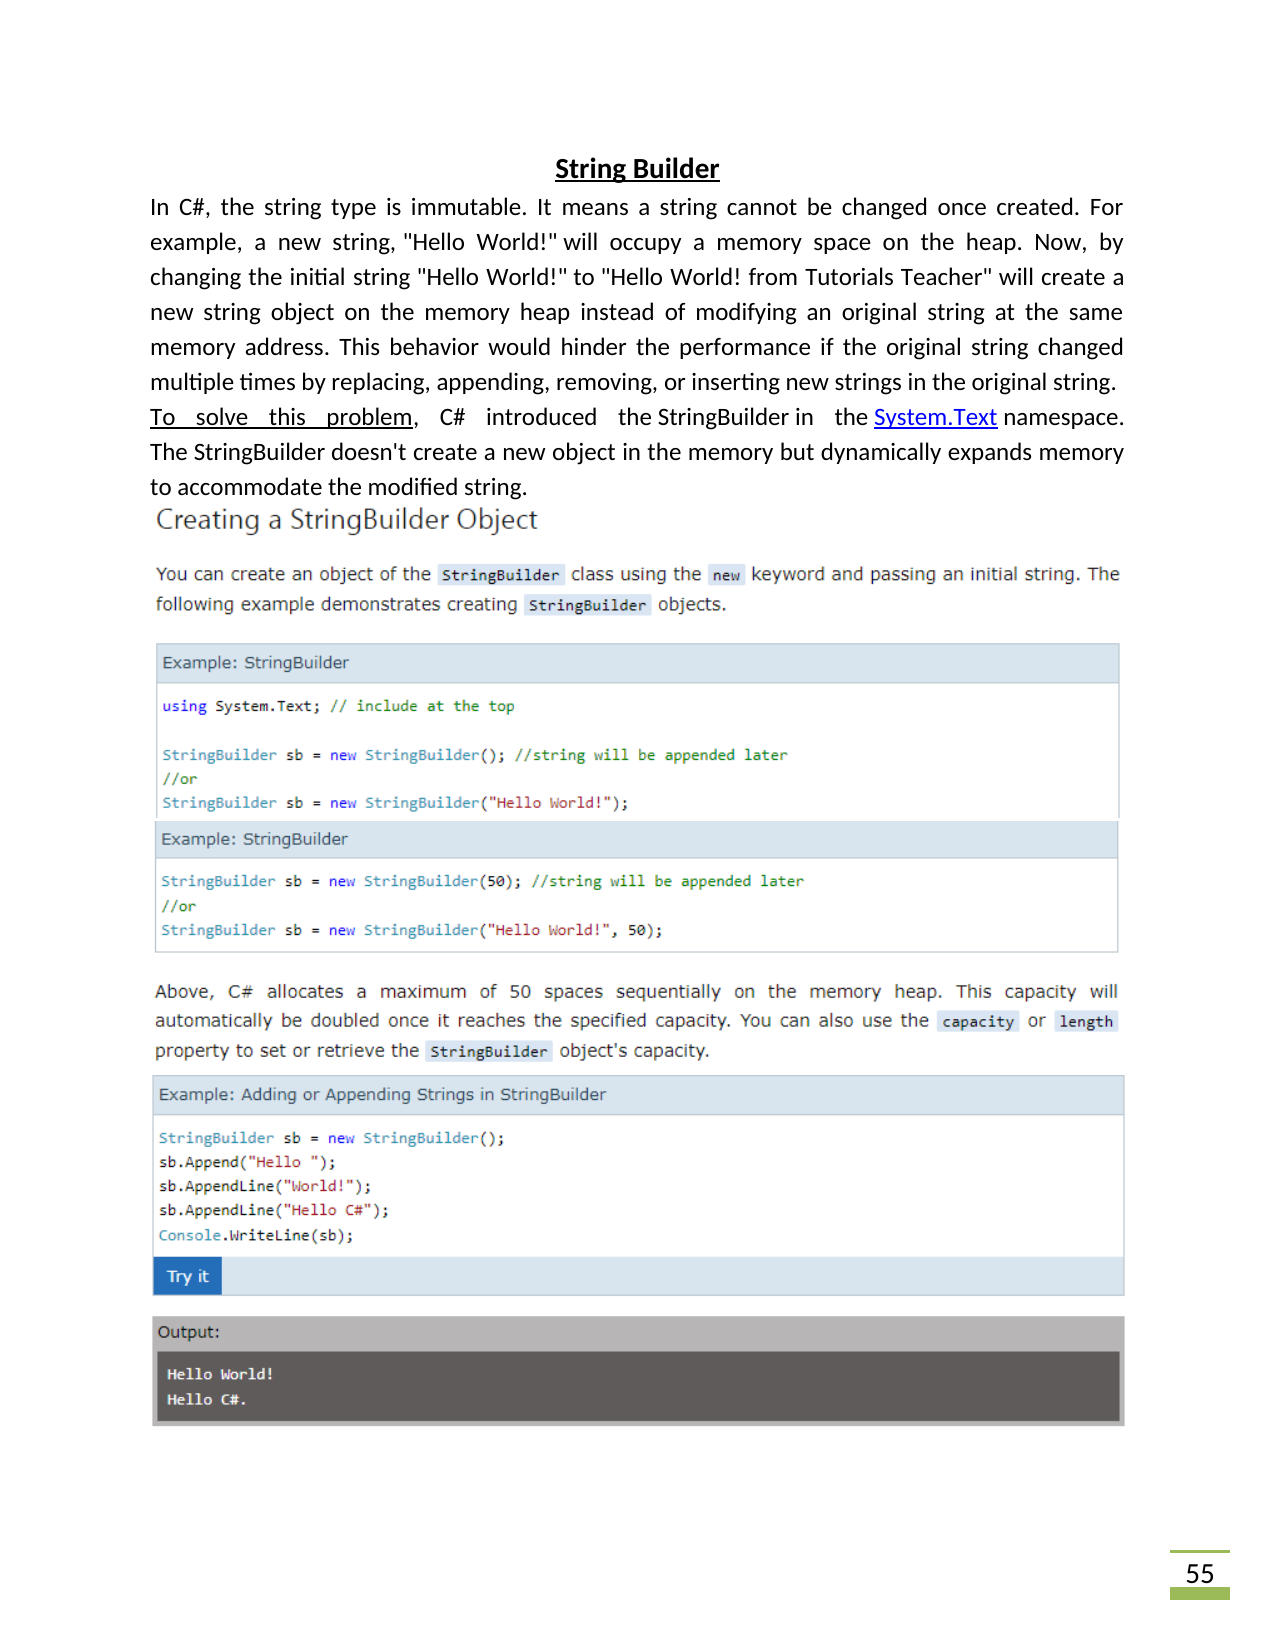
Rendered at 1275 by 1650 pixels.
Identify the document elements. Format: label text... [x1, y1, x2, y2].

picture [150, 821, 1125, 1072]
text In C#, the string type is immutable. It means a string cannot be changed once created. For example, a new string, "Hello World!" will occupy a memory space on the heap. Now, by changing the initial string "Hello World!" to "Hello World! from Tutorials Teacher" will create a new string object on the memory heap instead of modifying an original string at the same memory address. This behavior would hinder the performance if the original string changed multiple times by replacing, appending, removing, or inserting new strings in the original string. [150, 191, 1125, 396]
picture [150, 506, 1125, 818]
picture [150, 1075, 1125, 1430]
text String Builder [150, 150, 1125, 186]
text To solve this problem, C# introduced the StringBuilder in the System.Text namespace. The StringBuilder doesn't create a new object in the memory but dynamically expands memory to accommodate the modified string. [150, 401, 1125, 501]
